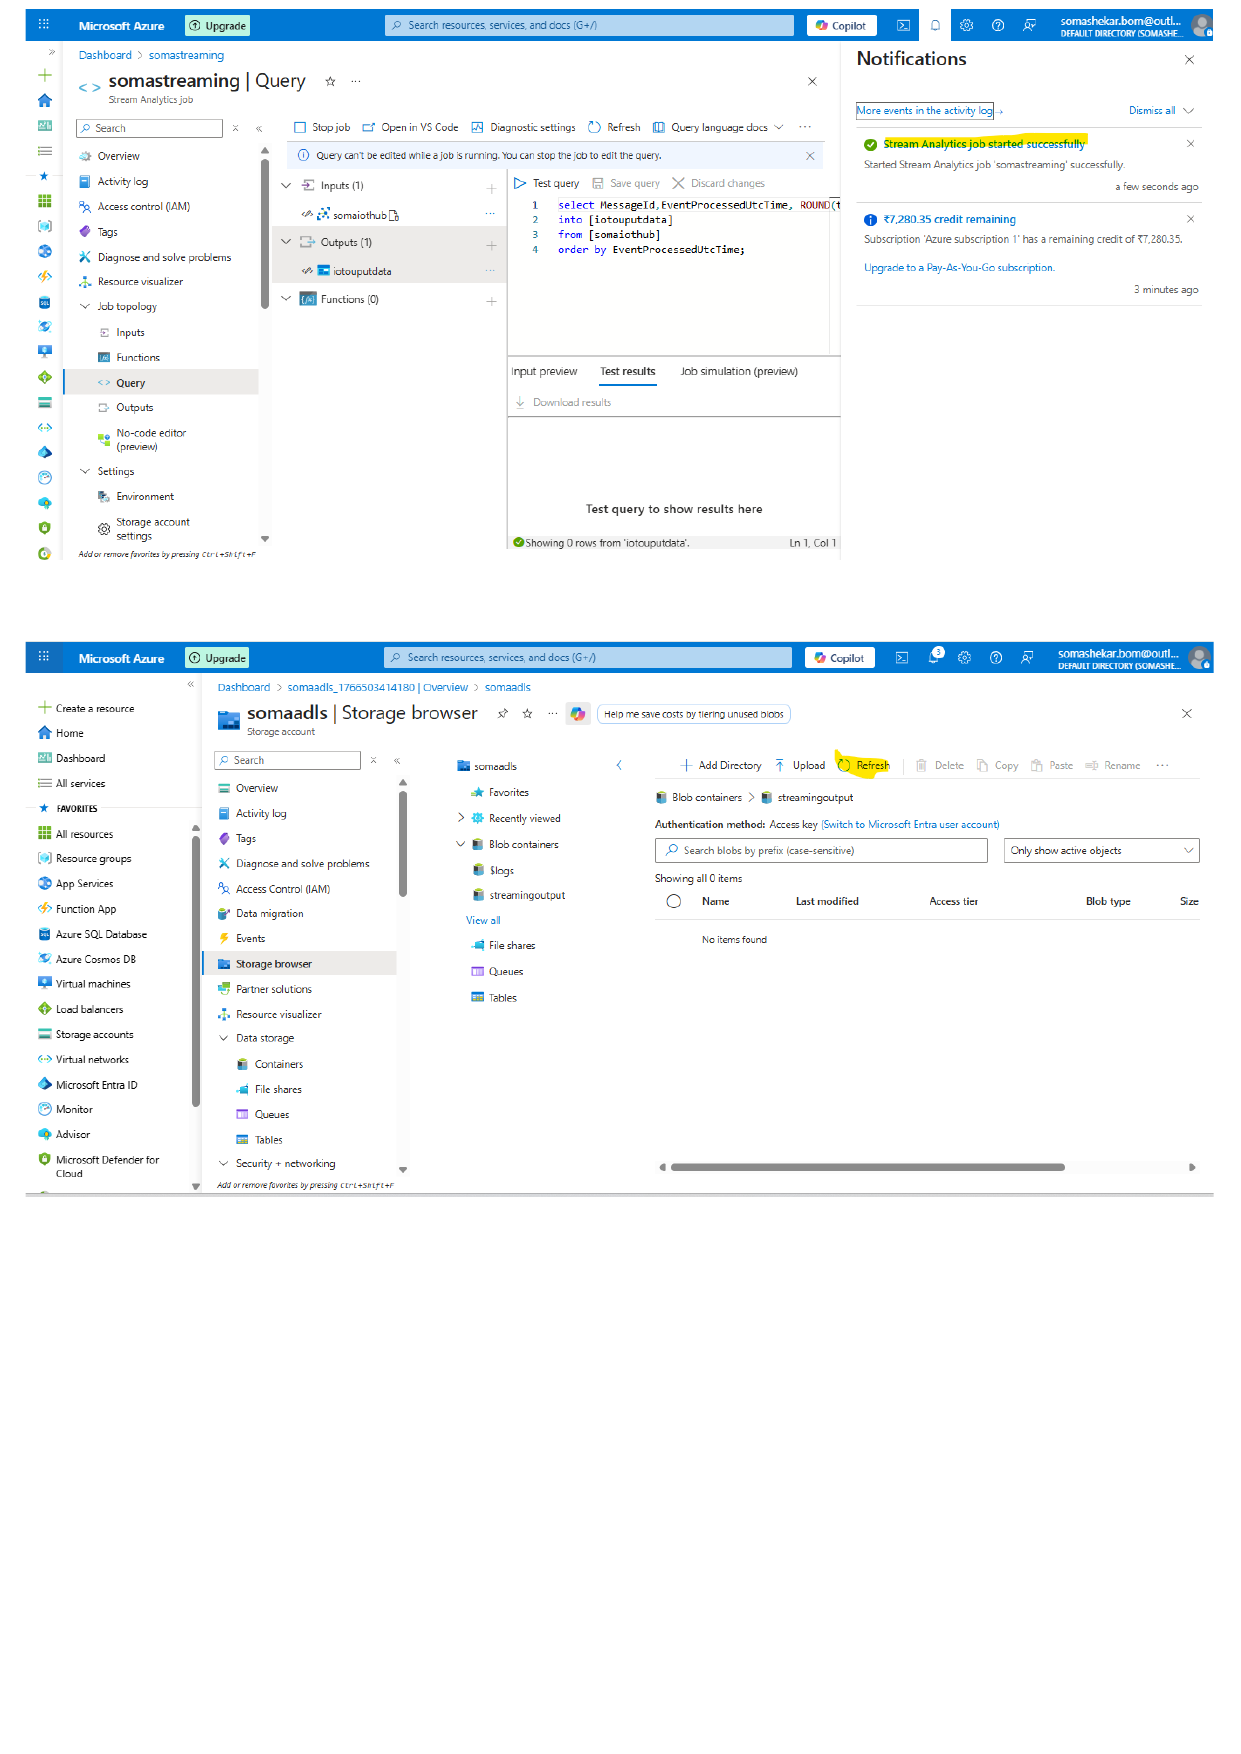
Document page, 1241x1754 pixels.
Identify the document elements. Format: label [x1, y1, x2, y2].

picture [25, 9, 1213, 560]
picture [25, 637, 1214, 1197]
